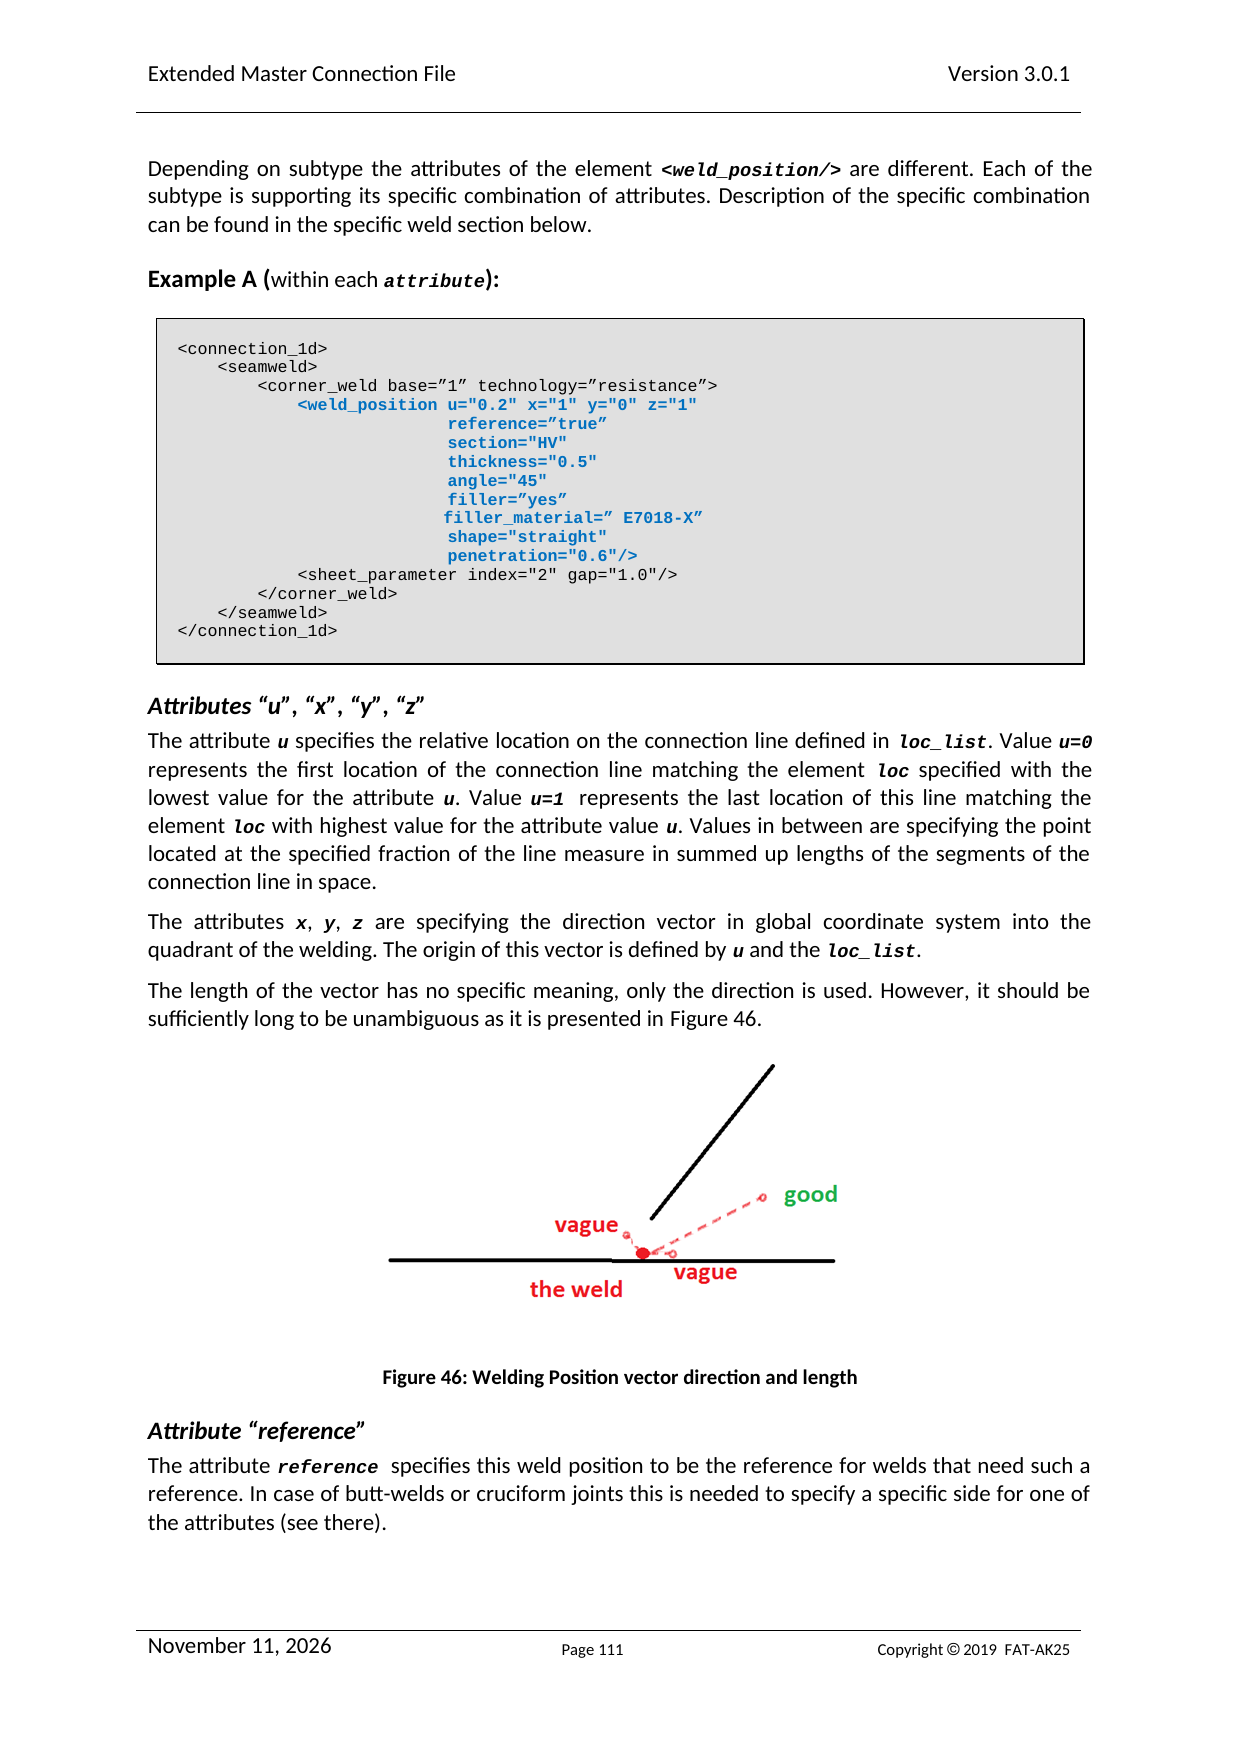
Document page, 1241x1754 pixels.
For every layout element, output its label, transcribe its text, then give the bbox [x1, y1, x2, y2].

picture [326, 1044, 914, 1352]
text thickness="0.5" [157, 450, 1083, 469]
text The attribute reference specifies this weld position to be the reference for welds that need such a reference. In case of butt-welds or cruciform joints this is needed to specify a specific side for one of the attributes (see there). [148, 1452, 1092, 1536]
text </corner_weld> [157, 582, 1083, 601]
text <sheet_parameter index="2" gap="1.0"/> [157, 563, 1083, 582]
text <weld_position u="0.2" x="1" y="0" z="1" [157, 394, 1083, 412]
text Example A (within each attribute): [148, 263, 1092, 293]
text filler_material=” E7018-X” [157, 507, 1083, 526]
text filler=”yes” [157, 488, 1083, 507]
text <seamweld> [157, 356, 1083, 375]
text penetration="0.6"/> [157, 544, 1083, 563]
text The attribute u specifies the relative location on the connection line defined in loc_list. Value u=0 represents the first location of the connection line matching the element loc specified with the lowest value for the attribute u. Value u=1 represents the last location of this line matching the element loc with highest value for the attribute value u. Values in between are specifying the point located at the specified fraction of the line measure in summed up lengths of the segments of the connection line in space. [148, 727, 1092, 895]
text </seamweld> [157, 601, 1083, 620]
text <connection_1d> [157, 337, 1083, 356]
subtitle Attribute “reference” [148, 1415, 1092, 1445]
text </connection_1d> [157, 620, 1083, 639]
text section="HV" [157, 431, 1083, 450]
text Depending on subtype the attributes of the element <weld_position/> are different. Each of the subtype is supporting its specific combination of attributes. Description of the specific combination can be found in the specific weld section below. [148, 154, 1092, 238]
text The length of the vector has no specific meaning, only the direction is used. However, it should be sufficiently long to be unambiguous as it is presented in Figure 46. [148, 976, 1092, 1032]
text The attributes x, y, z are specifying the direction vector in global coordinate system into the quadrant of the welding. The origin of this vector is defined by u and the loc_list. [148, 907, 1092, 963]
text angle="45" [157, 469, 1083, 488]
text Figure 46: Welding Position vector direction and length [148, 1364, 1092, 1390]
subtitle Attributes “u”, “x”, “y”, “z” [148, 690, 1092, 720]
text shape="straight" [157, 526, 1083, 544]
text reference=”true” [157, 412, 1083, 431]
text <corner_weld base=”1” technology=”resistance”> [157, 375, 1083, 394]
